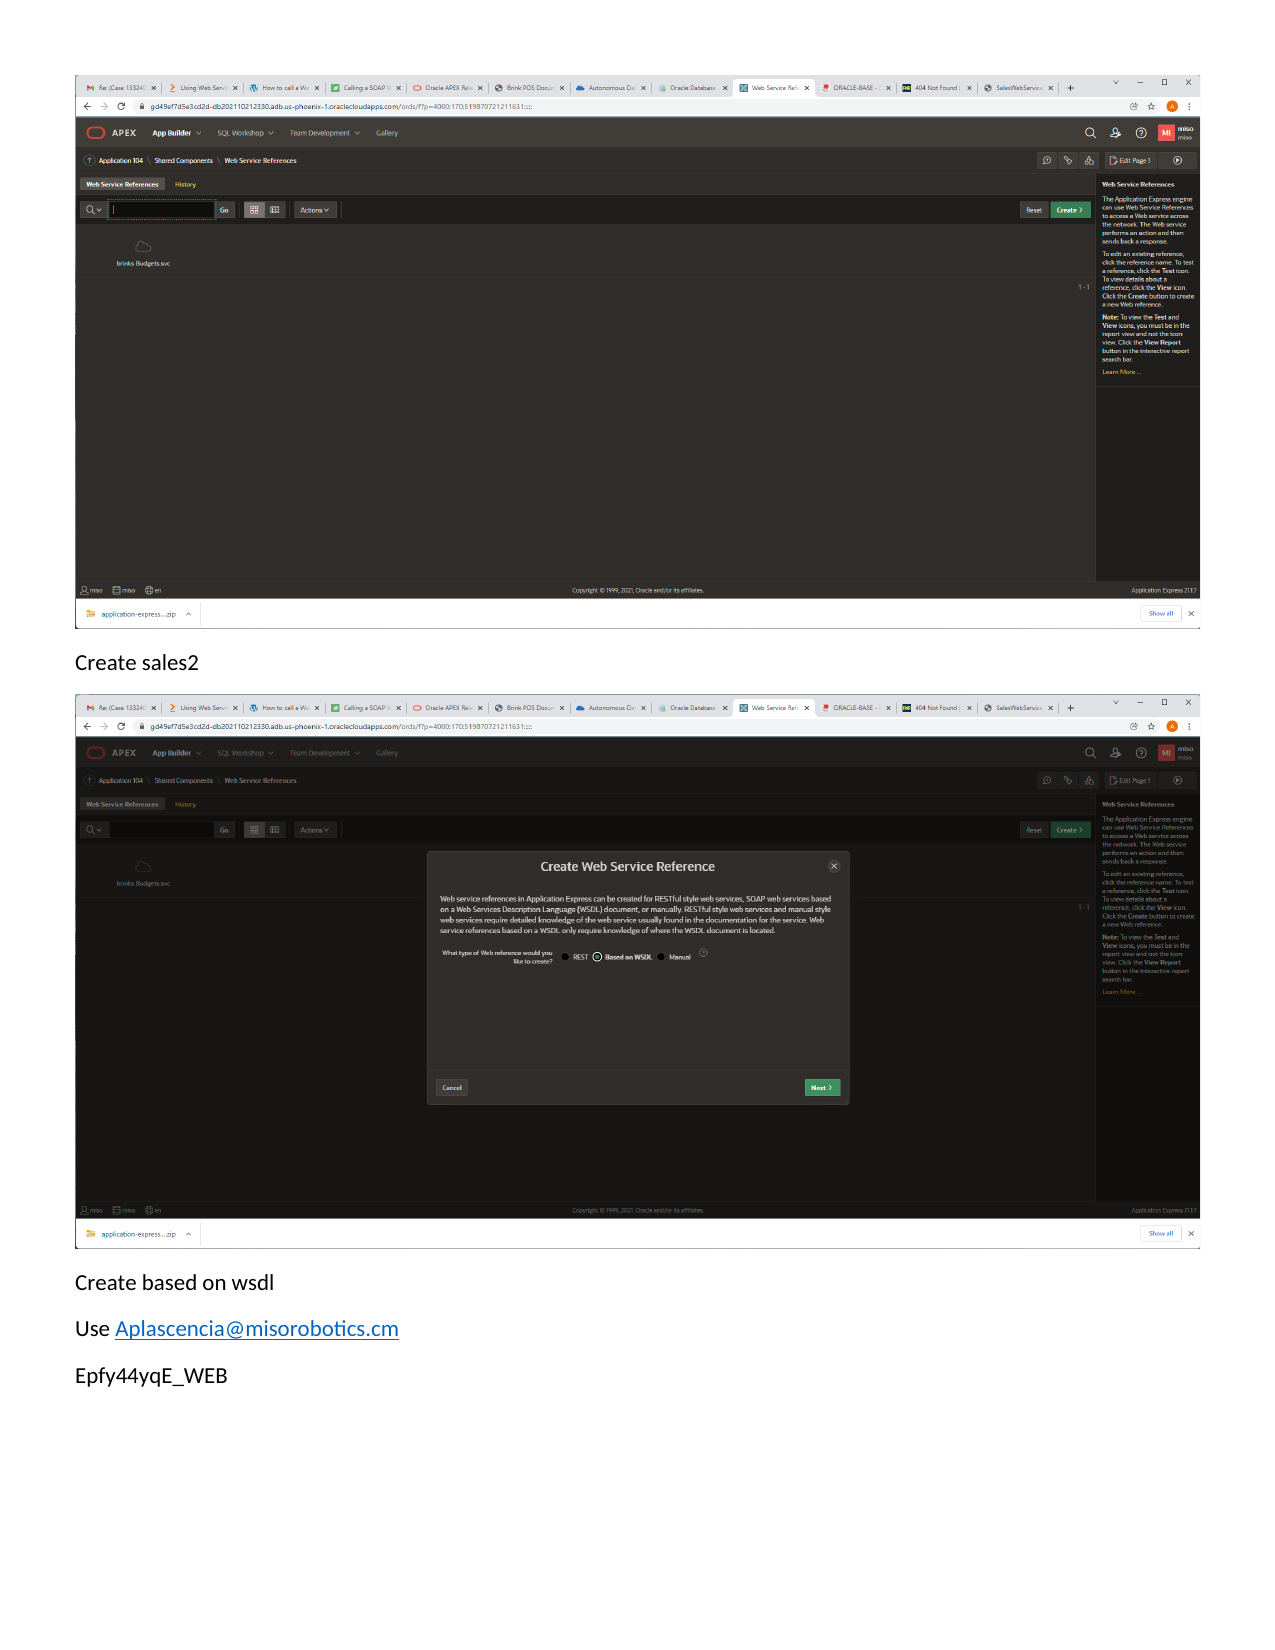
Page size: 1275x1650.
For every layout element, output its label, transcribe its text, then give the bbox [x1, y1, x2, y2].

text Create sales2 [75, 648, 1200, 676]
text Create based on wsdl [75, 1268, 1200, 1296]
picture [75, 694, 1200, 1249]
text Epfy44yqE_WEB [75, 1361, 1200, 1389]
text Use Aplascencia@misorobotics.cm [75, 1314, 1200, 1343]
picture [75, 75, 1200, 629]
